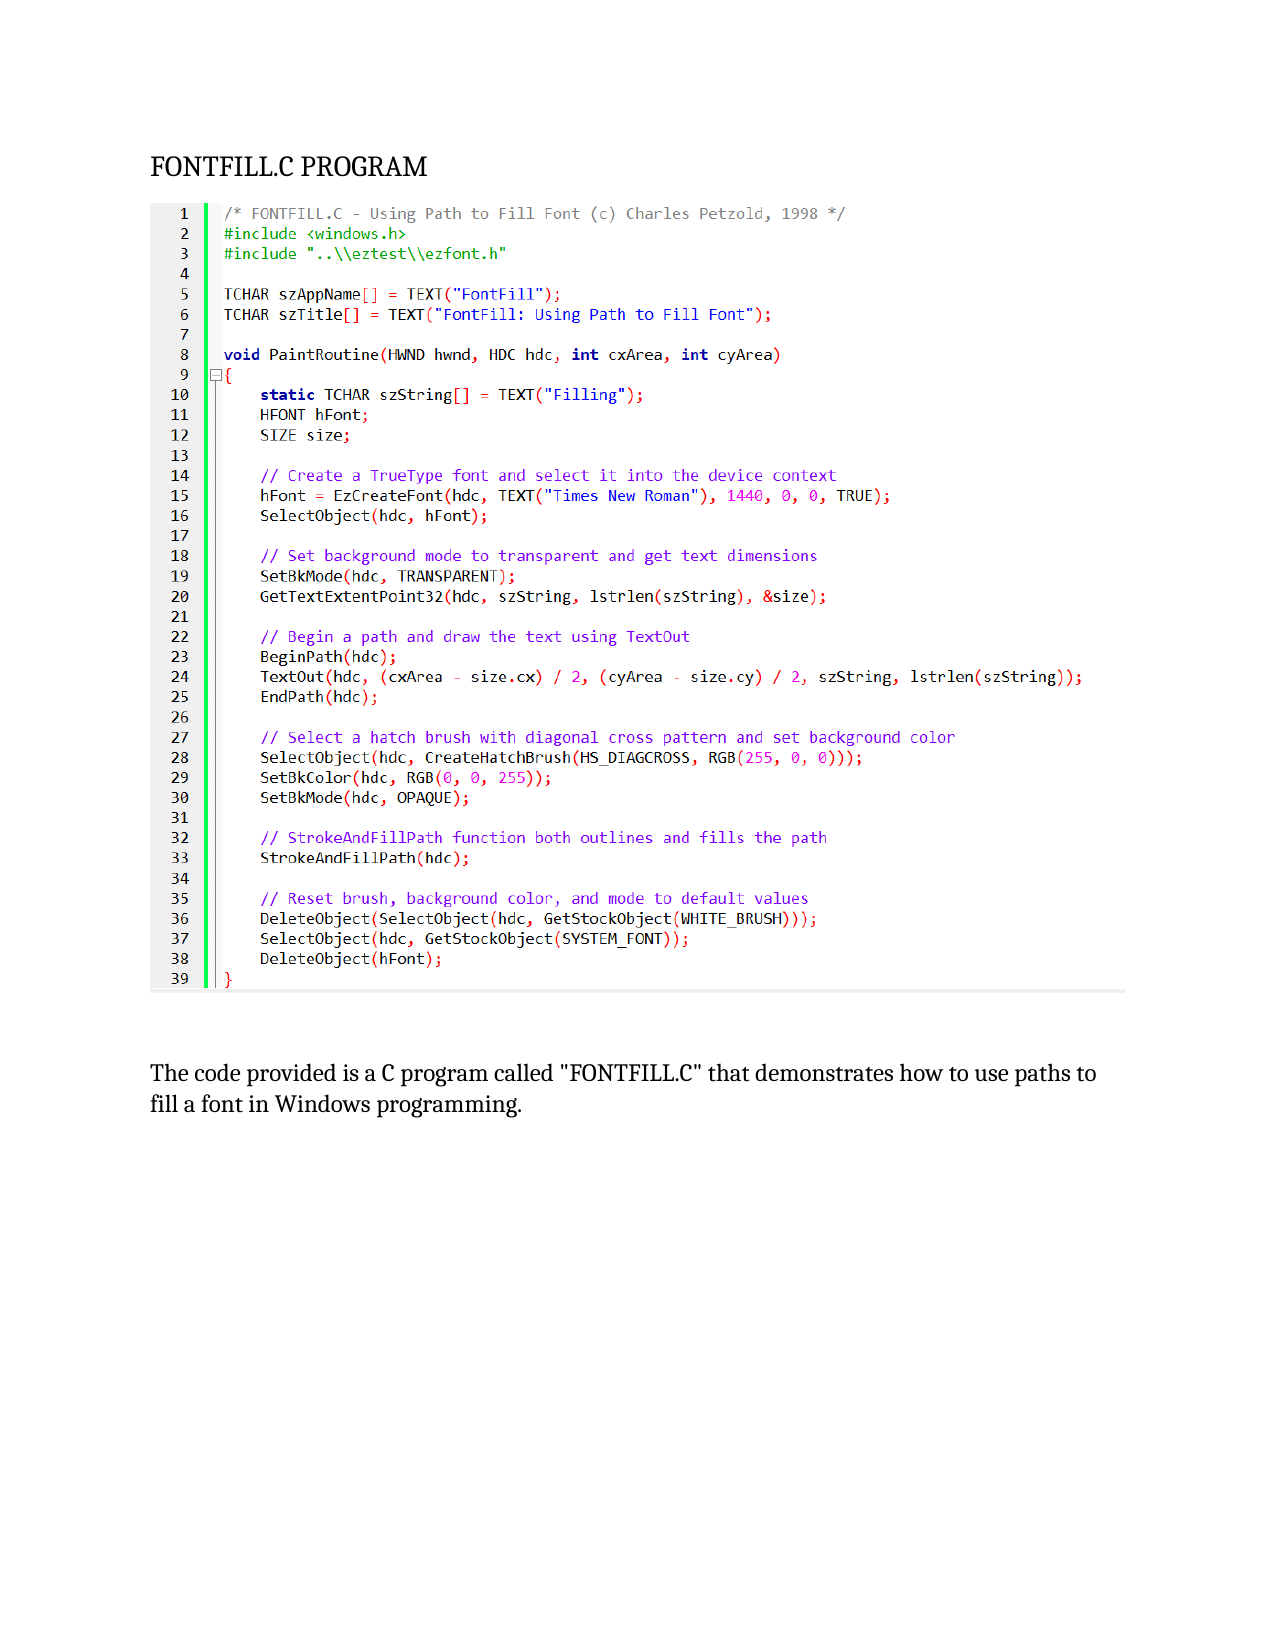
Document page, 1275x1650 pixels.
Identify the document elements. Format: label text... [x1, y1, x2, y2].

picture [150, 202, 1125, 993]
text The code provided is a C program called "FONTFILL.C" that demonstrates how to use paths to fill a font in Windows programming. [150, 1059, 1125, 1119]
text FONTFILL.C PROGRAM [150, 150, 1125, 183]
